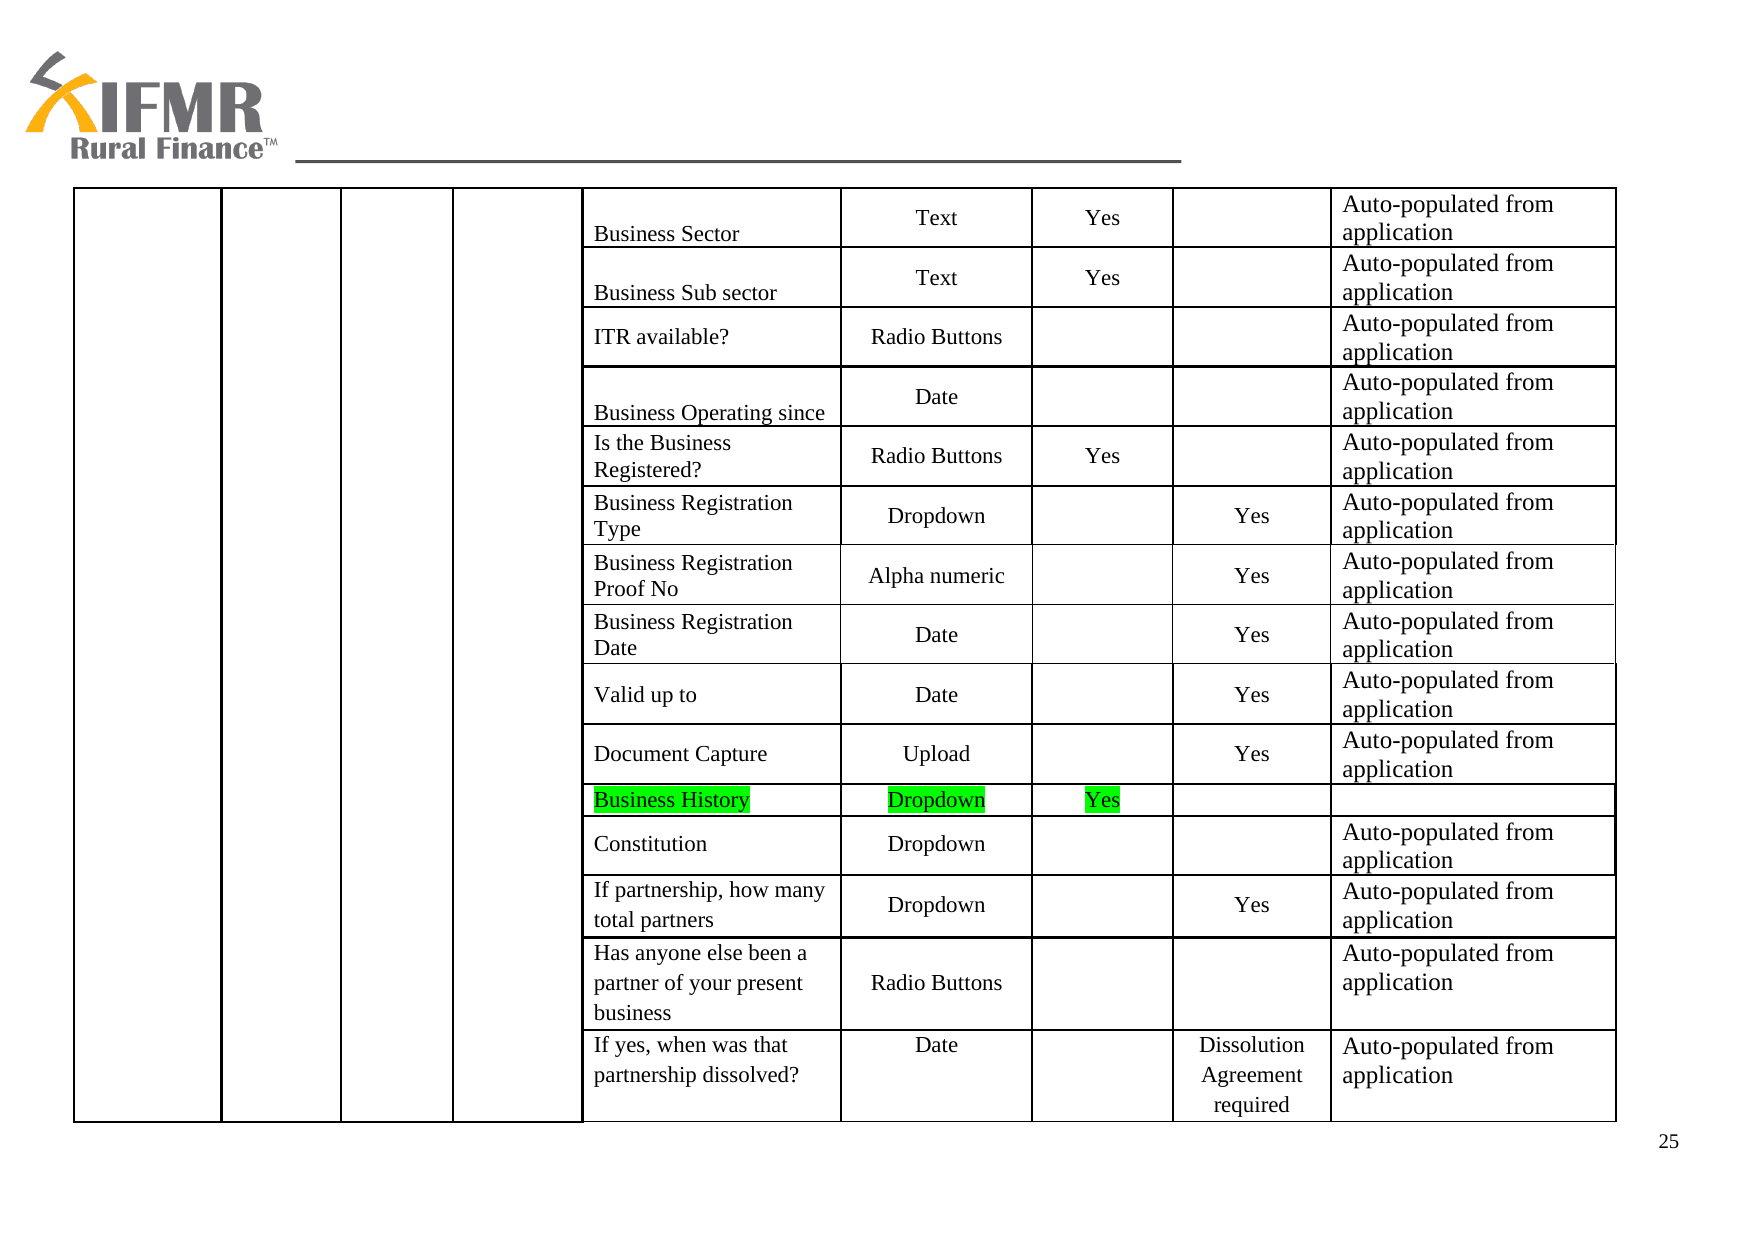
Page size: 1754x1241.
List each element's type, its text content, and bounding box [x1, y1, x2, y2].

table_cell Auto-populated from application [1332, 368, 1615, 425]
table_cell Business Sub sector [584, 248, 840, 306]
table_cell If yes, when was that partnership dissolved? [584, 1031, 840, 1121]
table_cell Auto-populated from application [1332, 189, 1615, 246]
table_cell Business Registration Date [584, 605, 840, 663]
table_cell Text [842, 248, 1031, 306]
table_cell Auto-populated from application [1332, 487, 1615, 544]
table_cell Date [841, 605, 1032, 663]
table_cell Dropdown [842, 817, 1031, 874]
table_cell Auto-populated from application [1332, 939, 1615, 1029]
table_cell Alpha numeric [841, 545, 1032, 604]
table_cell Auto-populated from application [1331, 604, 1615, 663]
table_cell Dropdown [842, 876, 1031, 936]
table_cell Yes [1174, 664, 1330, 723]
table_cell [1332, 785, 1614, 815]
table_cell ITR available? [584, 308, 840, 365]
table_cell Date [842, 1031, 1031, 1121]
table_cell Yes [1033, 427, 1172, 484]
table_cell Yes [1174, 487, 1330, 544]
table_cell Constitution [584, 817, 840, 874]
table_cell [1174, 308, 1330, 365]
table_cell Yes [1173, 605, 1330, 663]
table_cell Valid up to [584, 664, 840, 723]
table_cell Date [842, 664, 1031, 723]
table_cell Yes [1173, 545, 1330, 604]
table_cell Auto-populated from application [1332, 876, 1615, 936]
table_cell [1033, 876, 1172, 936]
table_cell [1033, 487, 1172, 544]
table_cell Text [842, 189, 1031, 246]
table_cell If partnership, how many total partners [584, 876, 840, 936]
table_cell Yes [1174, 725, 1330, 782]
picture [18, 45, 284, 166]
table_cell Business Operating since [584, 368, 840, 425]
table_cell Dropdown [842, 785, 1031, 815]
table_cell Dissolution Agreement required [1174, 1031, 1330, 1121]
table_cell Auto-populated from application [1332, 725, 1615, 782]
table_cell [1033, 605, 1172, 663]
table_cell [1174, 427, 1330, 484]
table_cell [1033, 939, 1172, 1029]
table_cell Yes [1033, 248, 1172, 306]
table_cell Dropdown [842, 487, 1031, 544]
table_cell [1033, 817, 1172, 874]
table_cell Upload [842, 725, 1031, 782]
table_cell [1033, 664, 1172, 723]
table_cell Auto-populated from application [1332, 817, 1614, 874]
table_cell Business Registration Proof No [584, 545, 840, 604]
table_cell [1174, 189, 1330, 246]
table_cell Date [842, 368, 1031, 425]
table_cell [1174, 368, 1330, 425]
table_cell [1174, 939, 1330, 1029]
table_cell [1174, 248, 1330, 306]
table_cell Radio Buttons [842, 427, 1031, 484]
table_cell [1033, 368, 1172, 425]
table_cell Business Sector [584, 189, 840, 246]
table_cell Yes [1174, 876, 1330, 936]
table_cell [1033, 545, 1172, 604]
table_cell [1033, 308, 1172, 365]
table_cell Auto-populated from application [1332, 248, 1615, 306]
table_cell Business History [584, 785, 840, 815]
table_cell [1033, 1031, 1172, 1121]
table_cell Document Capture [584, 725, 840, 782]
table_cell Yes [1033, 785, 1172, 815]
table_cell Auto-populated from application [1332, 1031, 1615, 1121]
table_cell [1174, 817, 1330, 874]
table_cell Has anyone else been a partner of your present business [584, 939, 840, 1029]
table_cell Auto-populated from application [1332, 308, 1615, 365]
table_cell Auto-populated from application [1332, 663, 1615, 723]
table_cell Radio Buttons [842, 939, 1031, 1029]
table_cell [1174, 785, 1330, 815]
table_cell Auto-populated from application [1332, 427, 1615, 484]
table_cell Yes [1033, 189, 1172, 246]
table_cell Is the Business Registered? [584, 427, 840, 484]
table_cell Business Registration Type [584, 487, 840, 544]
table_cell Auto-populated from application [1331, 544, 1615, 604]
table_cell Radio Buttons [842, 308, 1031, 365]
table_cell [1033, 725, 1172, 782]
